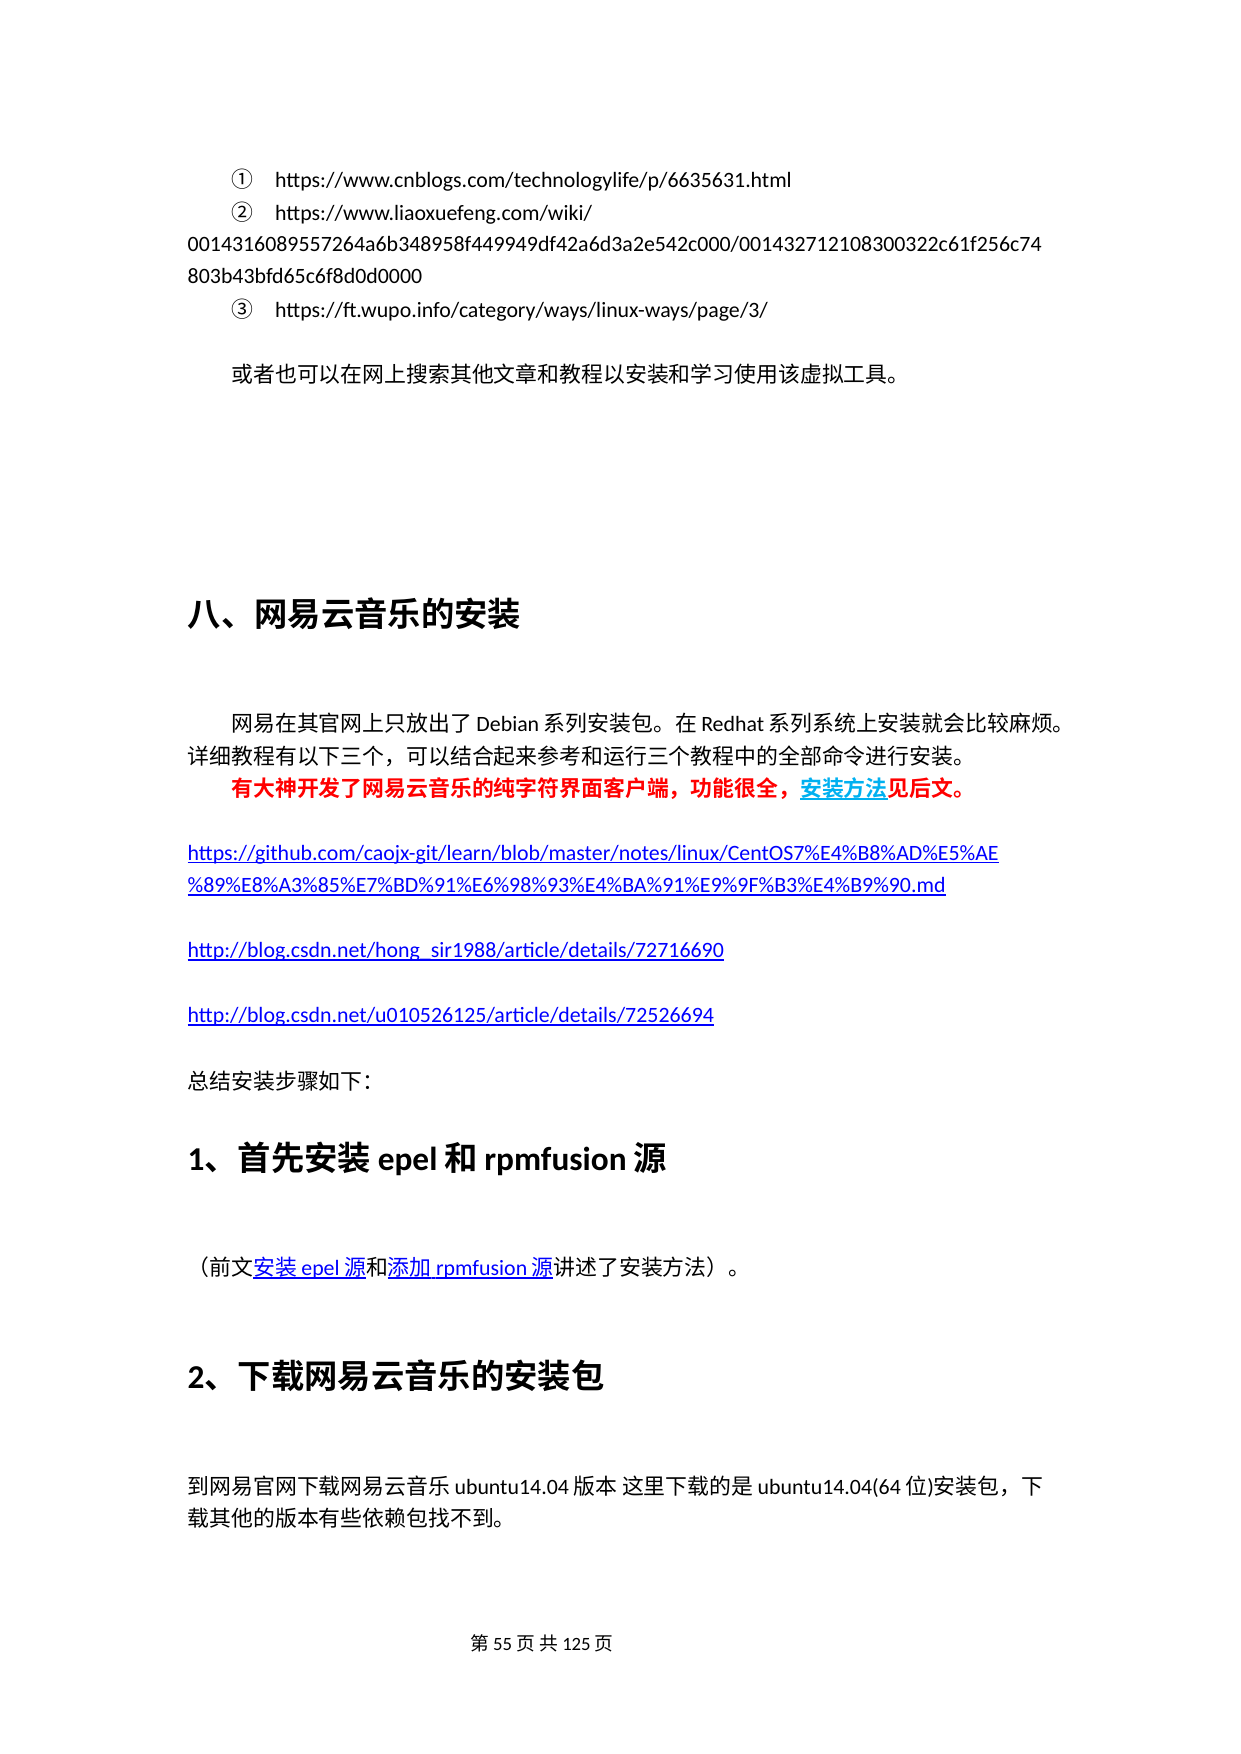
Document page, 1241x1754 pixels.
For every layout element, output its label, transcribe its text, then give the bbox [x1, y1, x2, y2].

text （前文安装epel源和添加rpmfusion源讲述了安装方法）。 [187, 1250, 1053, 1282]
text https://github.com/caojx-git/learn/blob/master/notes/linux/CentOS7%E4%B8%AD%E5%AE%89%E8%A3%85%E7%BD%91%E6%98%93%E4%BA%91%E9%9F%B3%E4%B9%90.md [187, 836, 1053, 901]
subtitle 2、下载网易云音乐的安装包 [187, 1342, 1053, 1407]
text 有大神开发了网易云音乐的纯字符界面客户端，功能很全，安装方法见后文。 [187, 771, 1053, 803]
subtitle 1、首先安装epel和rpmfusion源 [187, 1123, 1053, 1188]
subtitle 八、网易云音乐的安装 [187, 579, 1053, 644]
list https://www.liaoxuefeng.com/wiki/0014316089557264a6b348958f449949df42a6d3a2e542c000/001432712108300322c61f256c74803b43bfd65c6f8d0d0000 [187, 194, 1053, 292]
text 总结安装步骤如下： [187, 1063, 1053, 1096]
text http://blog.csdn.net/u010526125/article/details/72526694 [187, 998, 1053, 1031]
text 网易在其官网上只放出了Debian系列安装包。在Redhat系列系统上安装就会比较麻烦。详细教程有以下三个，可以结合起来参考和运行三个教程中的全部命令进行安装。 [187, 706, 1053, 771]
list https://ft.wupo.info/category/ways/linux-ways/page/3/ [187, 292, 1053, 324]
list https://www.cnblogs.com/technologylife/p/6635631.html [187, 162, 1053, 194]
text 或者也可以在网上搜索其他文章和教程以安装和学习使用该虚拟工具。 [187, 357, 1053, 389]
text 到网易官网下载网易云音乐ubuntu14.04版本 这里下载的是ubuntu14.04(64位)安装包，下载其他的版本有些依赖包找不到。 [187, 1468, 1053, 1533]
text http://blog.csdn.net/hong_sir1988/article/details/72716690 [187, 933, 1053, 966]
